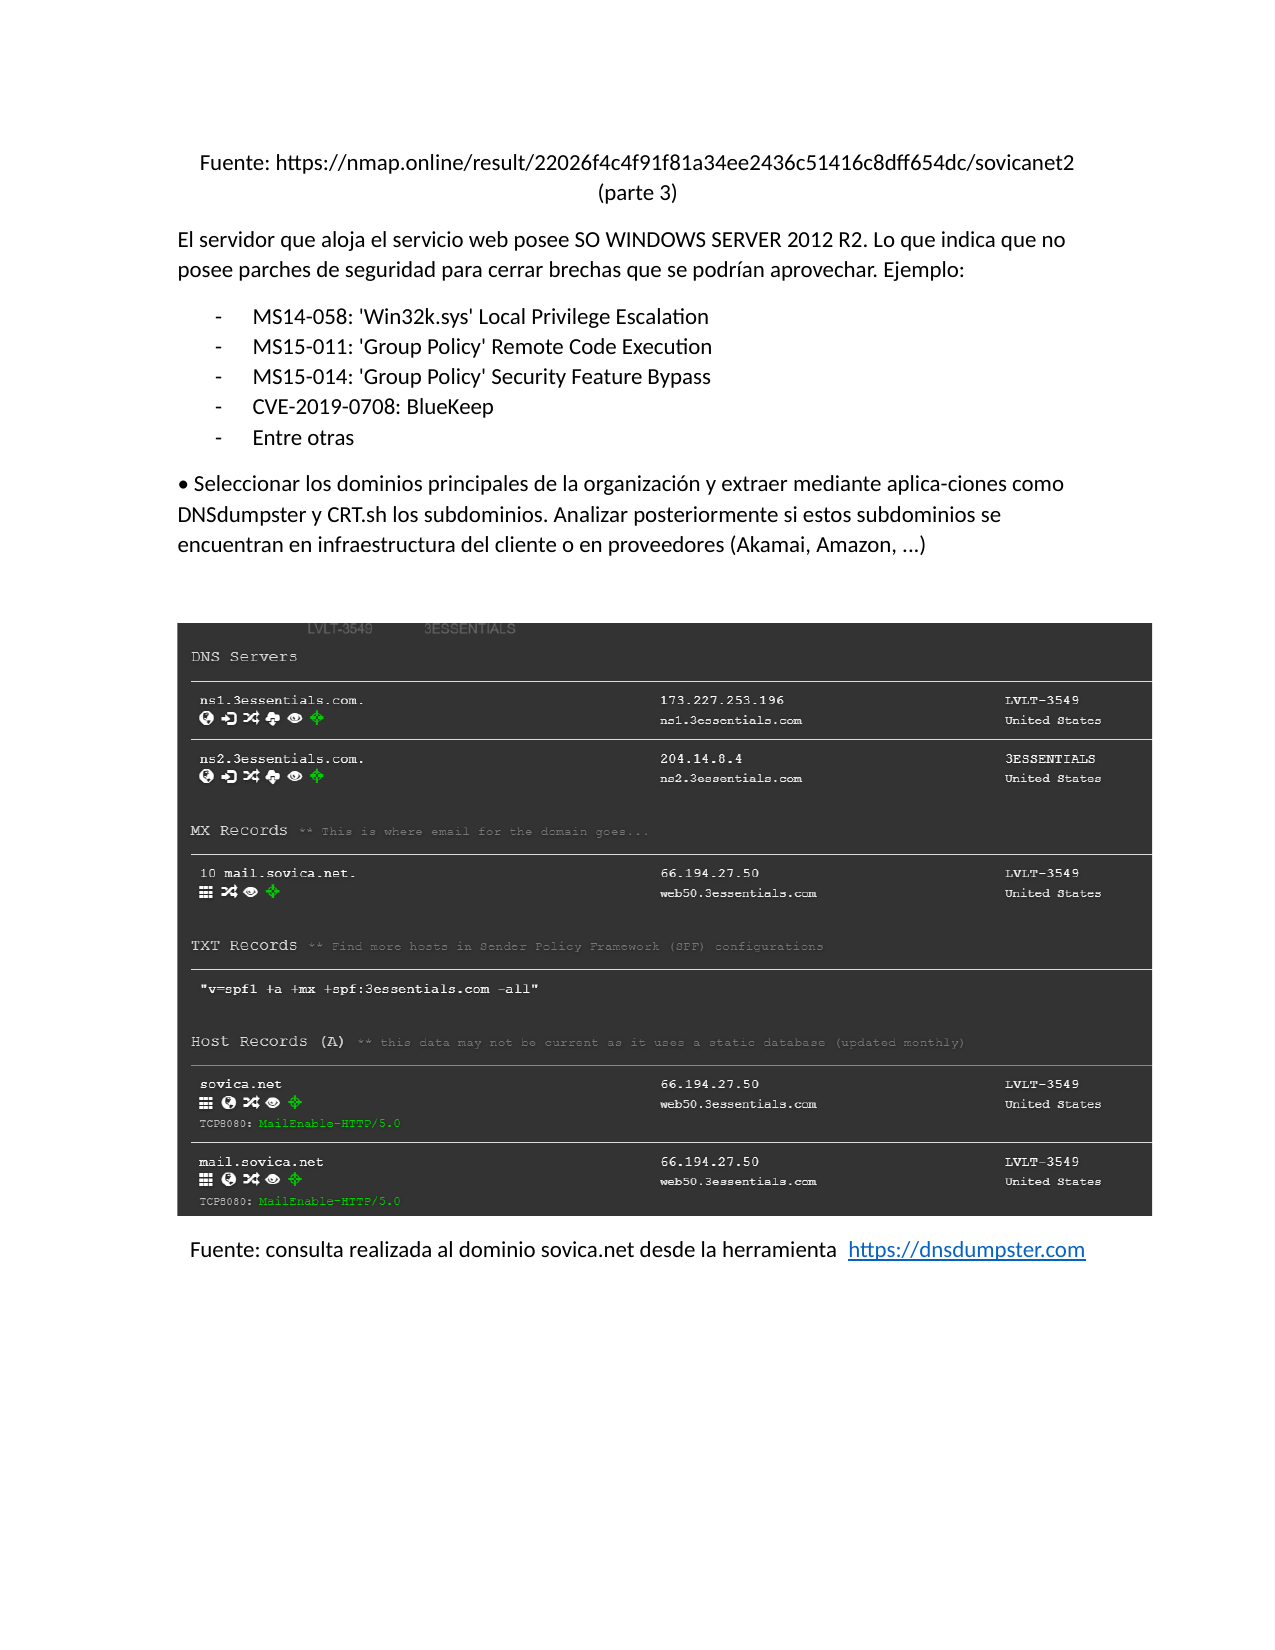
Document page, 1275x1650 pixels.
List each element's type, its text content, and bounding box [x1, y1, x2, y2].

text El servidor que aloja el servicio web posee SO WINDOWS SERVER 2012 R2. Lo que indica que no posee parches de seguridad para cerrar brechas que se podrían aprovechar. Ejemplo: [177, 225, 1098, 283]
list Entre otras [215, 423, 1098, 451]
list MS15-011: 'Group Policy' Remote Code Execution [215, 332, 1098, 360]
picture [177, 623, 1153, 1216]
text Fuente: https://nmap.online/result/22026f4c4f91f81a34ee2436c51416c8dff654dc/sovicanet2 (parte 3) [177, 148, 1098, 206]
list MS15-014: 'Group Policy' Security Feature Bypass [215, 362, 1098, 390]
list MS14-058: 'Win32k.sys' Local Privilege Escalation [215, 302, 1098, 330]
list CVE-2019-0708: BlueKeep [215, 392, 1098, 420]
text • Seleccionar los dominios principales de la organización y extraer mediante aplica-ciones como DNSdumpster y CRT.sh los subdominios. Analizar posteriormente si estos subdominios se encuentran en infraestructura del cliente o en proveedores (Akamai, Amazon, ...) [177, 469, 1098, 558]
text Fuente: consulta realizada al dominio sovica.net desde la herramienta https://dnsdumpster.com [177, 1235, 1098, 1263]
